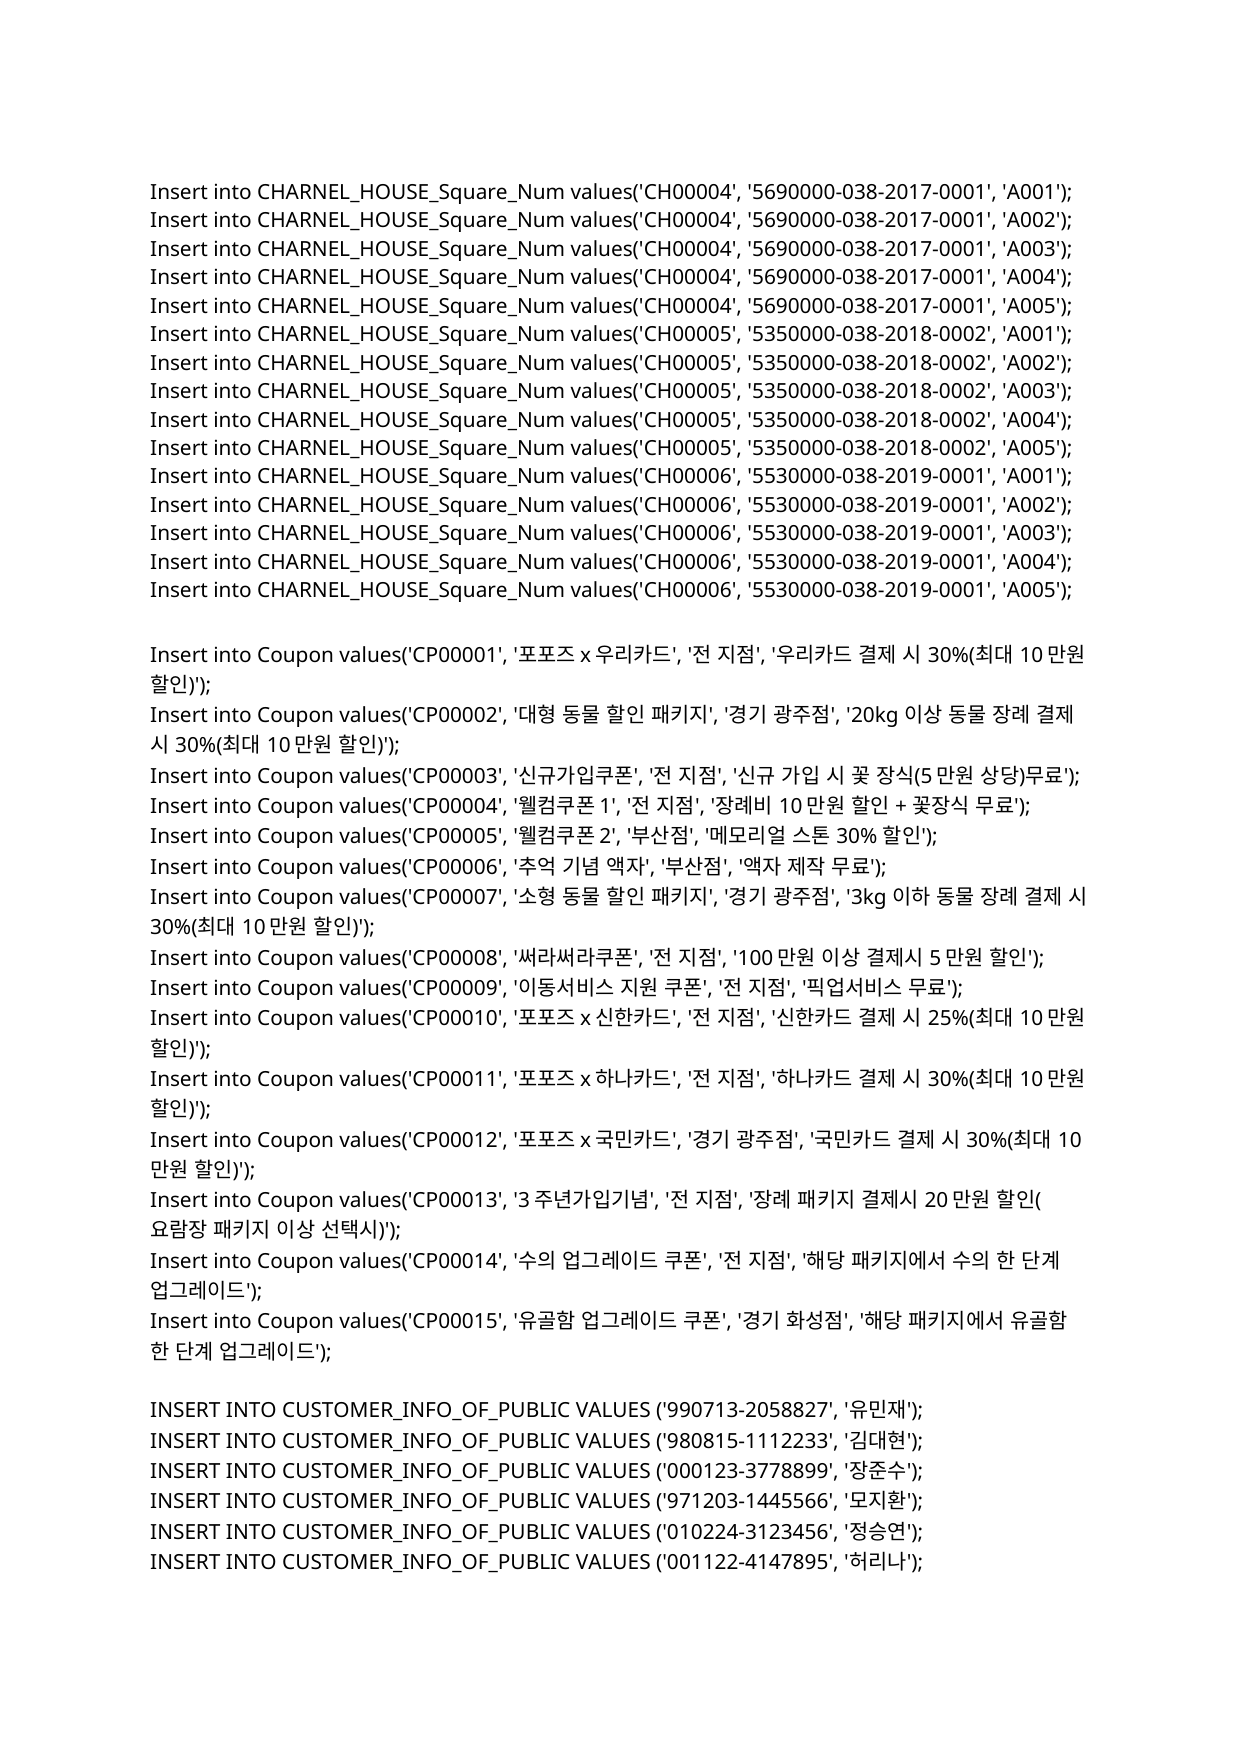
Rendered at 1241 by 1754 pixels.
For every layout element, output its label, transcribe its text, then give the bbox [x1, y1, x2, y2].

text Insert into Coupon values('CP00011', '포포즈x하나카드', '전 지점', '하나카드 결제 시 30%(최대 10만원 할인)'); [150, 1062, 1090, 1123]
text Insert into CHARNEL_HOUSE_Square_Num values('CH00006', '5530000-038-2019-0001', 'A001'); [150, 462, 1090, 490]
text Insert into CHARNEL_HOUSE_Square_Num values('CH00004', '5690000-038-2017-0001', 'A005'); [150, 291, 1090, 319]
text Insert into CHARNEL_HOUSE_Square_Num values('CH00005', '5350000-038-2018-0002', 'A002'); [150, 348, 1090, 376]
text Insert into CHARNEL_HOUSE_Square_Num values('CH00004', '5690000-038-2017-0001', 'A003'); [150, 234, 1090, 262]
text INSERT INTO CUSTOMER_INFO_OF_PUBLIC VALUES ('001122-4147895', '허리나'); [150, 1545, 1090, 1576]
text Insert into Coupon values('CP00005', '웰컴쿠폰2', '부산점', '메모리얼 스톤 30% 할인'); [150, 820, 1090, 850]
text Insert into Coupon values('CP00014', '수의 업그레이드 쿠폰', '전 지점', '해당 패키지에서 수의 한 단계 업그레이드'); [150, 1244, 1090, 1305]
text Insert into Coupon values('CP00004', '웰컴쿠폰1', '전 지점', '장례비 10만원 할인 + 꽃장식 무료'); [150, 789, 1090, 820]
text Insert into Coupon values('CP00010', '포포즈x신한카드', '전 지점', '신한카드 결제 시 25%(최대 10만원 할인)'); [150, 1002, 1090, 1062]
text Insert into Coupon values('CP00015', '유골함 업그레이드 쿠폰', '경기 화성점', '해당 패키지에서 유골함 한 단계 업그레이드'); [150, 1305, 1090, 1365]
text INSERT INTO CUSTOMER_INFO_OF_PUBLIC VALUES ('010224-3123456', '정승연'); [150, 1515, 1090, 1545]
text Insert into CHARNEL_HOUSE_Square_Num values('CH00006', '5530000-038-2019-0001', 'A002'); [150, 490, 1090, 518]
text Insert into CHARNEL_HOUSE_Square_Num values('CH00006', '5530000-038-2019-0001', 'A005'); [150, 575, 1090, 638]
text Insert into Coupon values('CP00007', '소형 동물 할인 패키지', '경기 광주점', '3kg 이하 동물 장례 결제 시 30%(최대 10만원 할인)'); [150, 880, 1090, 941]
text Insert into CHARNEL_HOUSE_Square_Num values('CH00004', '5690000-038-2017-0001', 'A004'); [150, 262, 1090, 291]
text Insert into Coupon values('CP00008', '써라써라쿠폰', '전 지점', '100만원 이상 결제시 5만원 할인'); [150, 941, 1090, 971]
text Insert into Coupon values('CP00012', '포포즈x국민카드', '경기 광주점', '국민카드 결제 시 30%(최대 10만원 할인)'); [150, 1123, 1090, 1183]
text Insert into CHARNEL_HOUSE_Square_Num values('CH00004', '5690000-038-2017-0001', 'A001'); [150, 177, 1090, 206]
text Insert into CHARNEL_HOUSE_Square_Num values('CH00004', '5690000-038-2017-0001', 'A002'); [150, 206, 1090, 234]
text Insert into CHARNEL_HOUSE_Square_Num values('CH00006', '5530000-038-2019-0001', 'A003'); [150, 518, 1090, 547]
text Insert into CHARNEL_HOUSE_Square_Num values('CH00005', '5350000-038-2018-0002', 'A001'); [150, 319, 1090, 348]
text Insert into CHARNEL_HOUSE_Square_Num values('CH00005', '5350000-038-2018-0002', 'A004'); [150, 405, 1090, 433]
text Insert into CHARNEL_HOUSE_Square_Num values('CH00006', '5530000-038-2019-0001', 'A004'); [150, 547, 1090, 575]
text Insert into Coupon values('CP00003', '신규가입쿠폰', '전 지점', '신규 가입 시 꽃 장식(5만원 상당)무료'); [150, 759, 1090, 789]
text Insert into CHARNEL_HOUSE_Square_Num values('CH00005', '5350000-038-2018-0002', 'A003'); [150, 376, 1090, 405]
text INSERT INTO CUSTOMER_INFO_OF_PUBLIC VALUES ('971203-1445566', '모지환'); [150, 1485, 1090, 1515]
text Insert into CHARNEL_HOUSE_Square_Num values('CH00005', '5350000-038-2018-0002', 'A005'); [150, 433, 1090, 462]
text Insert into Coupon values('CP00013', '3주년가입기념', '전 지점', '장례 패키지 결제시 20만원 할인(요람장 패키지 이상 선택시)'); [150, 1183, 1090, 1244]
text INSERT INTO CUSTOMER_INFO_OF_PUBLIC VALUES ('000123-3778899', '장준수'); [150, 1454, 1090, 1485]
text INSERT INTO CUSTOMER_INFO_OF_PUBLIC VALUES ('990713-2058827', '유민재'); [150, 1394, 1090, 1424]
text Insert into Coupon values('CP00002', '대형 동물 할인 패키지', '경기 광주점', '20kg 이상 동물 장례 결제 시 30%(최대 10만원 할인)'); [150, 698, 1090, 759]
text Insert into Coupon values('CP00006', '추억 기념 액자', '부산점', '액자 제작 무료'); [150, 850, 1090, 880]
text Insert into Coupon values('CP00001', '포포즈x우리카드', '전 지점', '우리카드 결제 시 30%(최대 10만원 할인)'); [150, 638, 1090, 698]
text Insert into Coupon values('CP00009', '이동서비스 지원 쿠폰', '전 지점', '픽업서비스 무료'); [150, 971, 1090, 1002]
text INSERT INTO CUSTOMER_INFO_OF_PUBLIC VALUES ('980815-1112233', '김대현'); [150, 1424, 1090, 1454]
